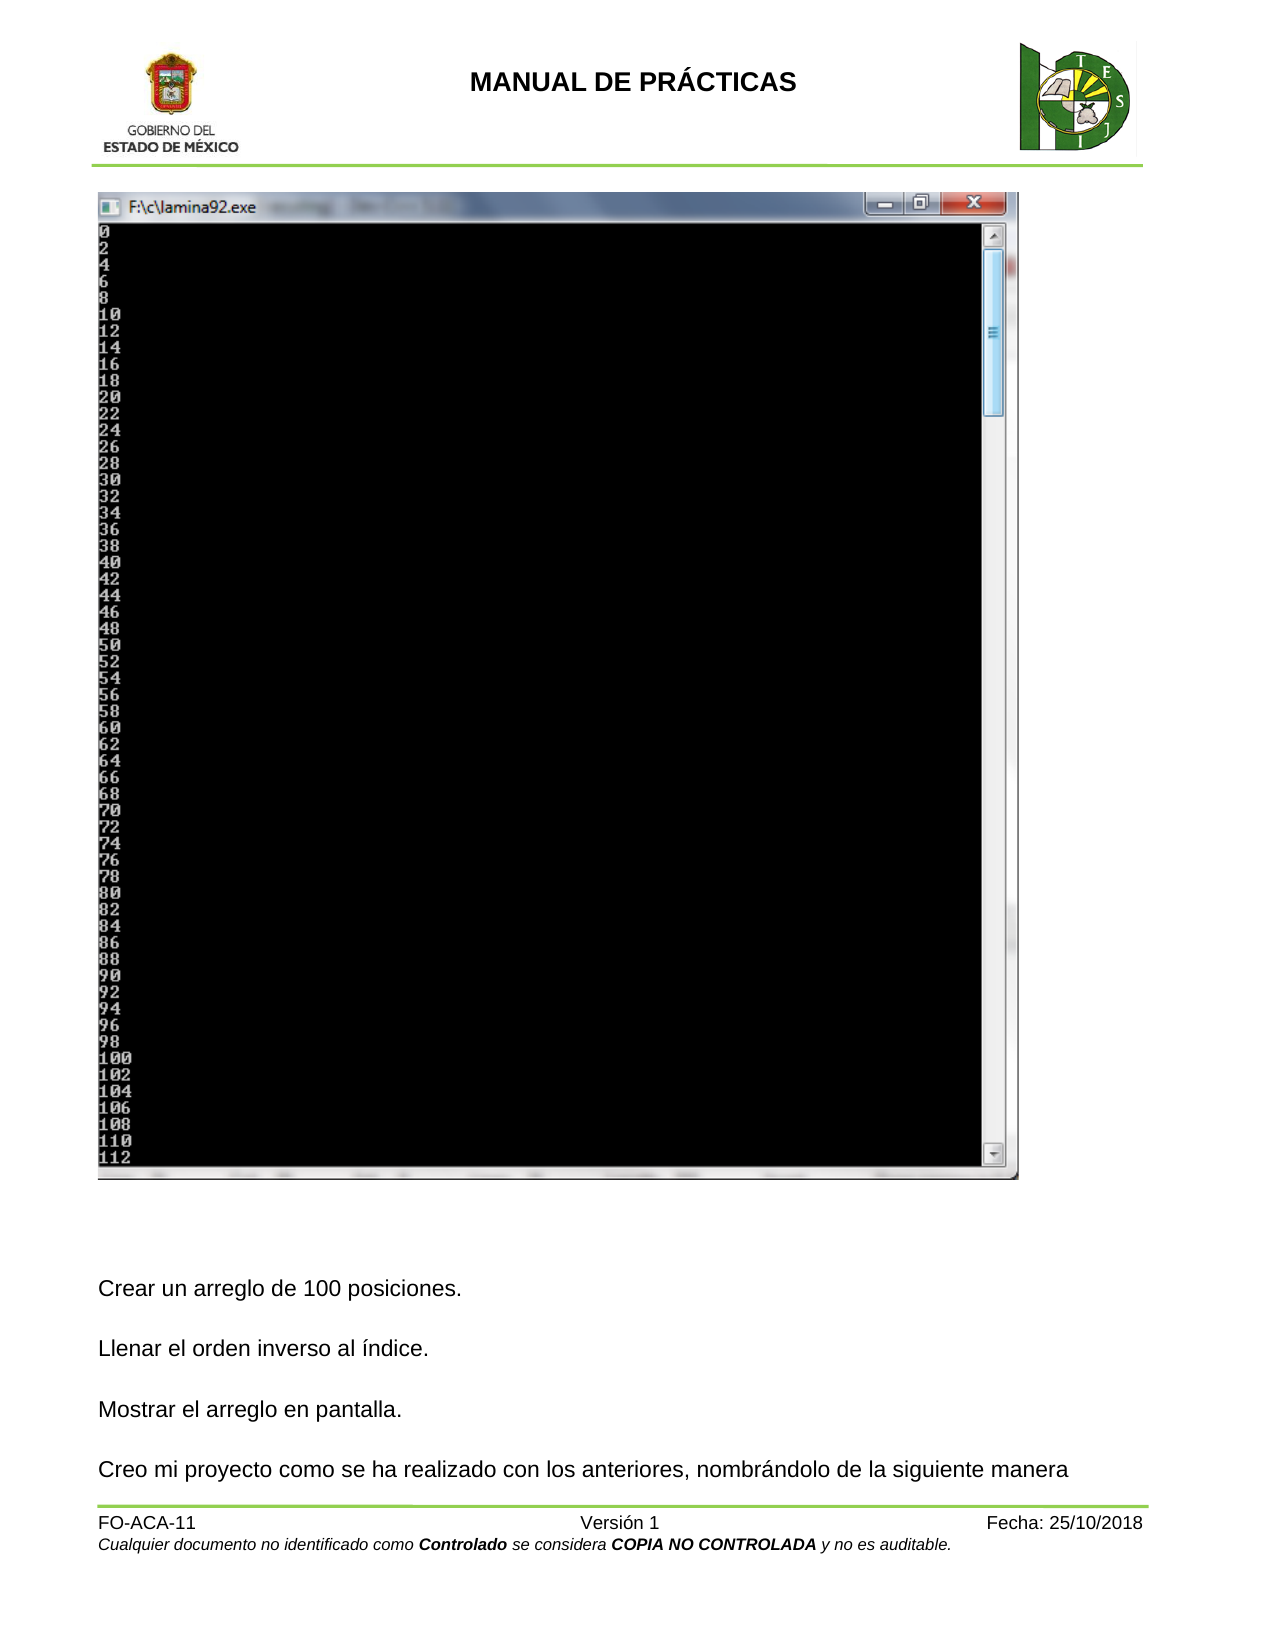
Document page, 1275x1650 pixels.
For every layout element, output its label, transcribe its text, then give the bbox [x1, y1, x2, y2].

picture [97, 192, 1019, 1180]
text Mostrar el arreglo en pantalla. [98, 1396, 1183, 1422]
text Creo mi proyecto como se ha realizado con los anteriores, nombrándolo de la siguiente manera [98, 1456, 1183, 1482]
text Llenar el orden inverso al índice. [98, 1335, 1183, 1362]
text Crear un arreglo de 100 posiciones. [98, 1275, 1183, 1301]
picture [95, 42, 241, 161]
picture [1018, 41, 1137, 157]
